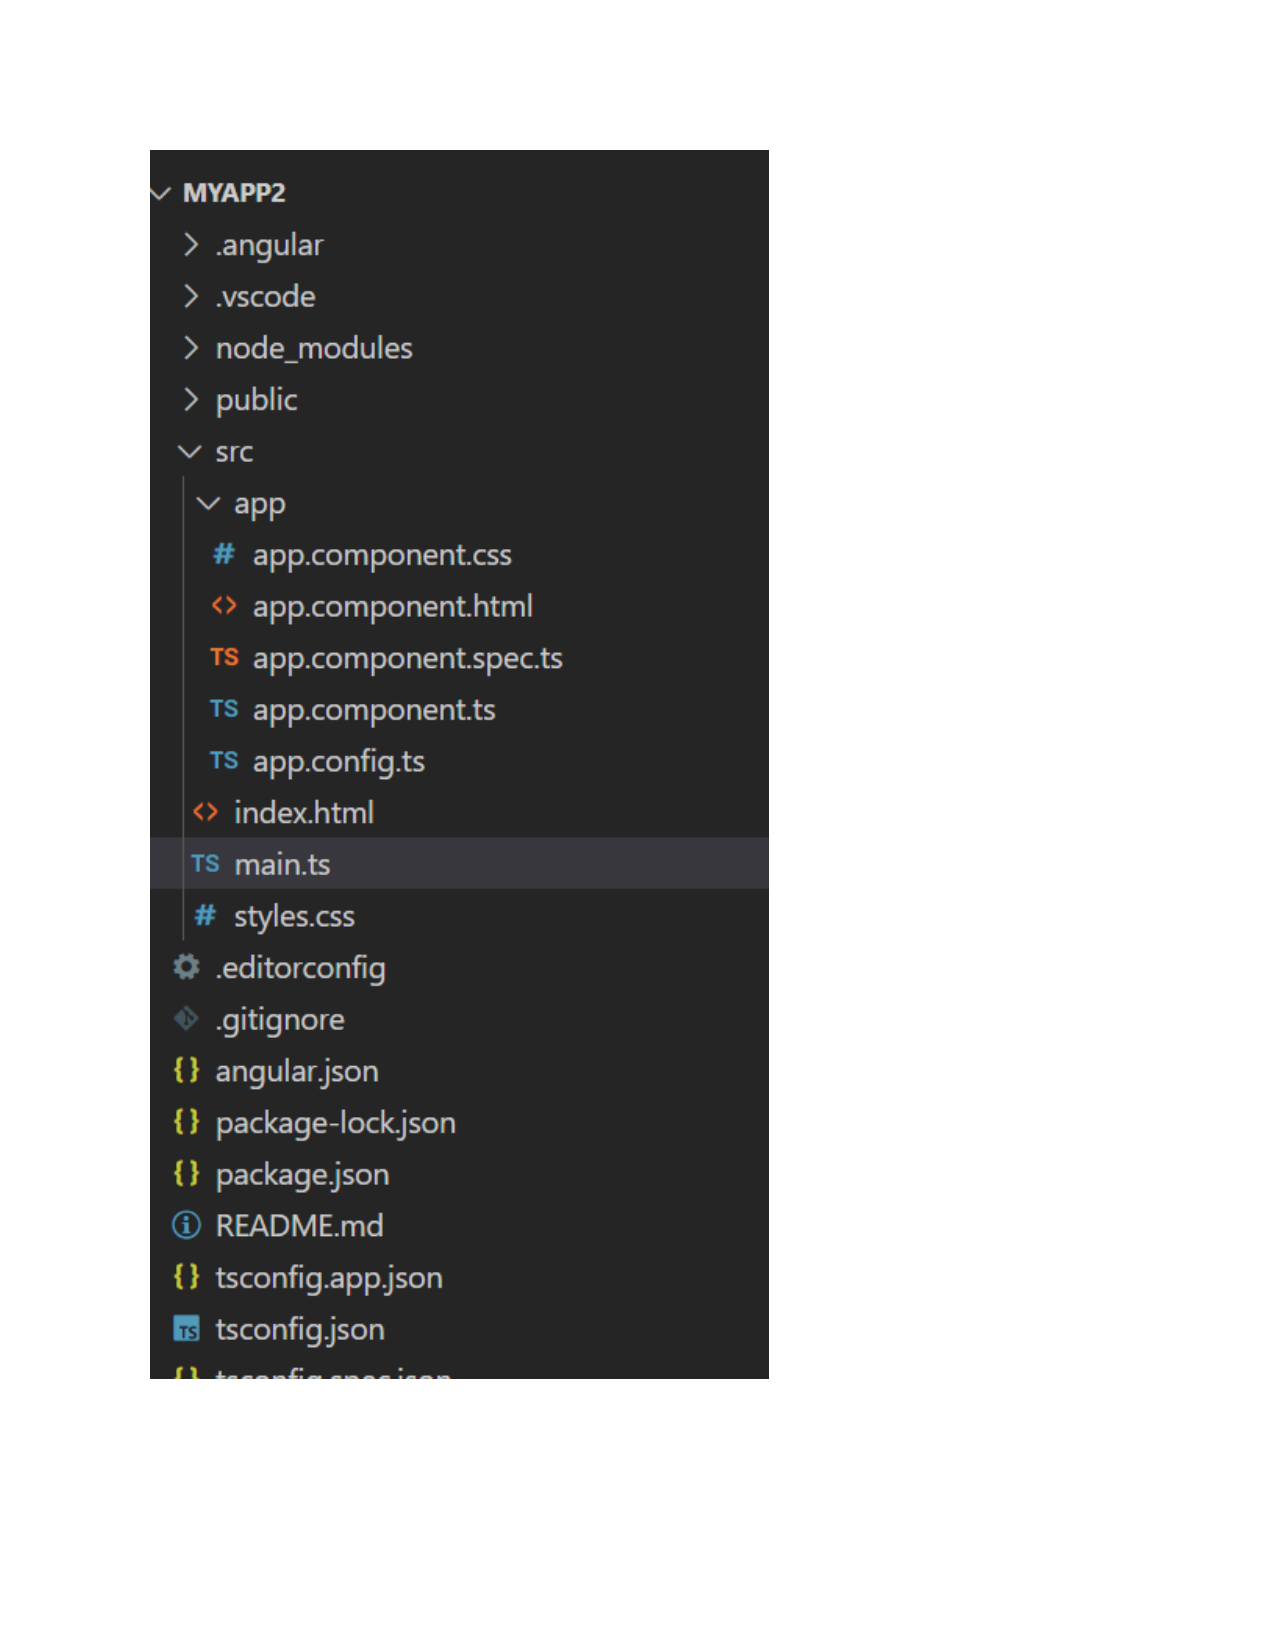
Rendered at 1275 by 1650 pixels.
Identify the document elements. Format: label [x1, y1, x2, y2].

picture [150, 150, 769, 1379]
